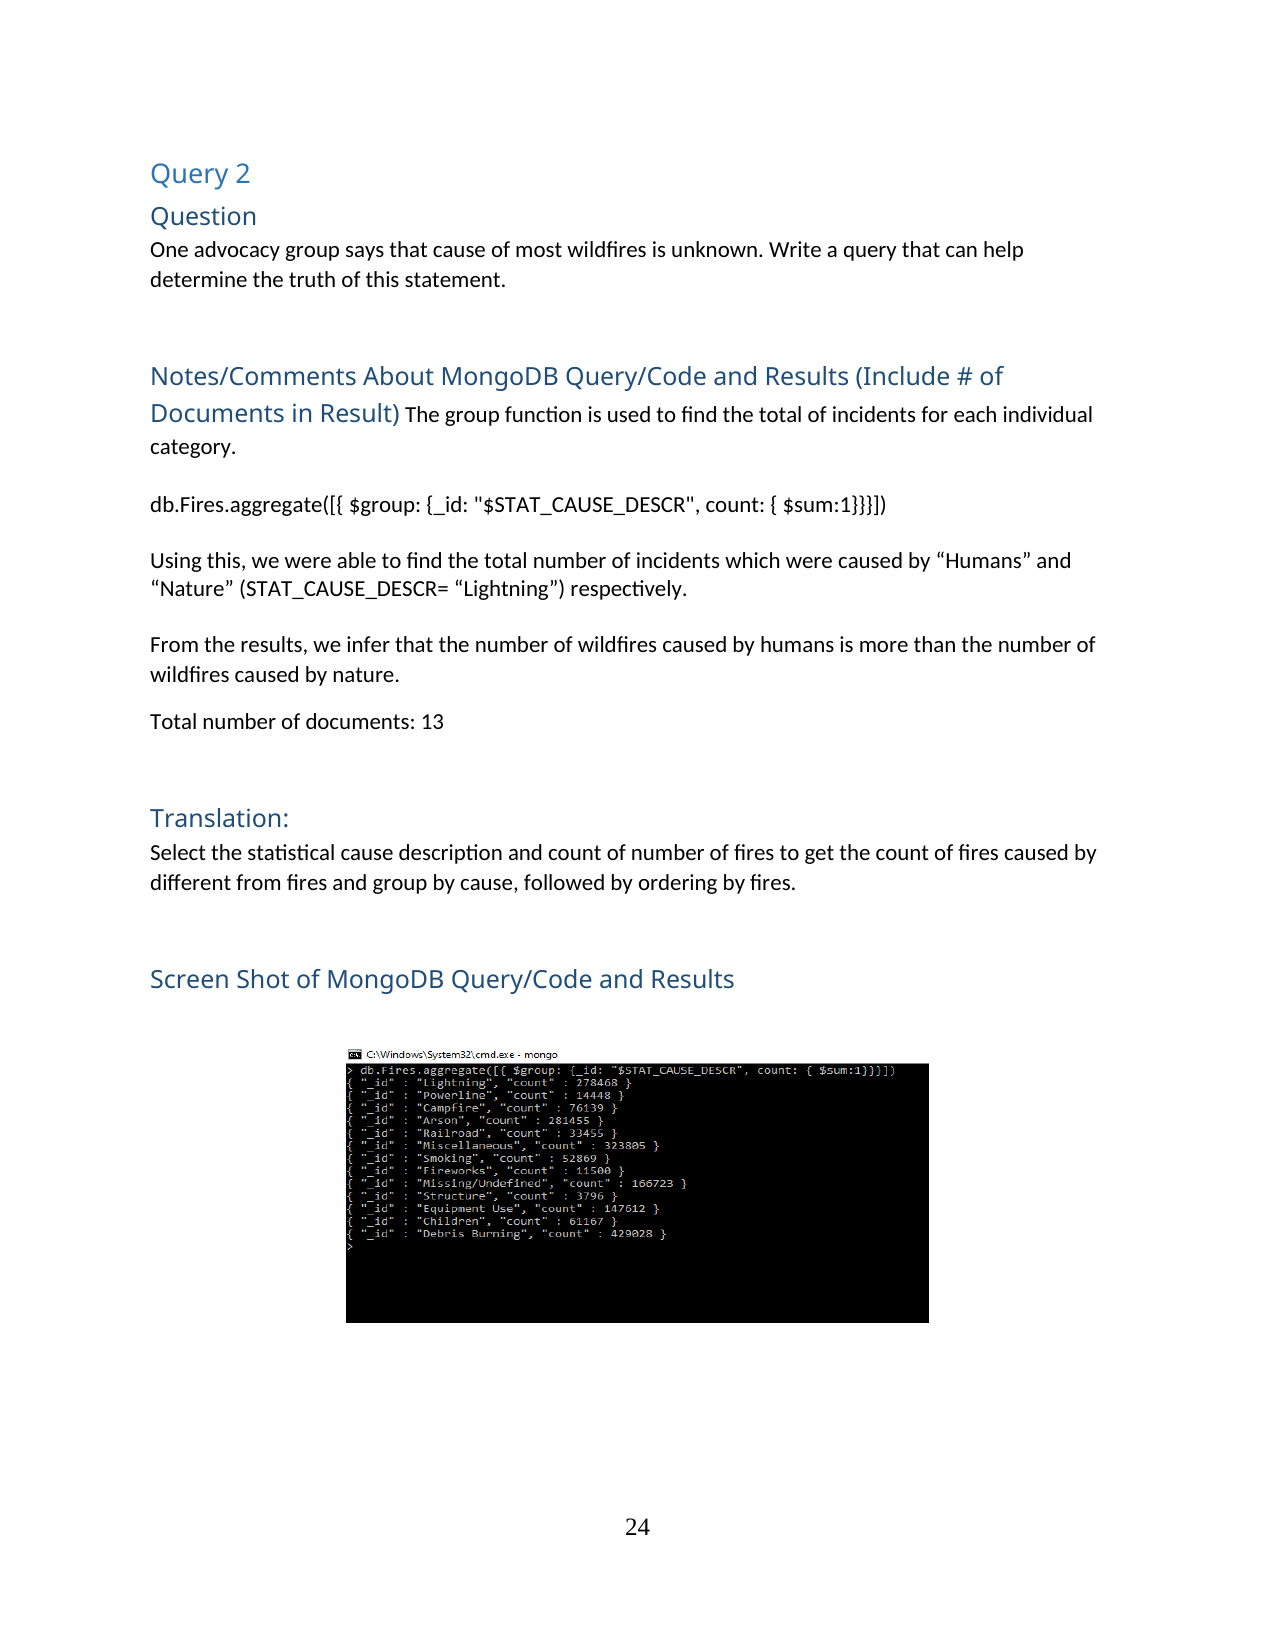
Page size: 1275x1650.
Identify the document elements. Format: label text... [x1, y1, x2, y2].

subtitle Question [150, 198, 1125, 232]
subtitle Notes/Comments About MongoDB Query/Code and Results (Include # of Documents in Result) The group function is used to find the total of incidents for each individual category. [150, 359, 1125, 460]
text Using this, we were able to find the total number of incidents which were caused by “Humans” and “Nature” (STAT_CAUSE_DESCR= “Lightning”) respectively. [150, 546, 1125, 602]
subtitle Screen Shot of MongoDB Query/Code and Results [150, 962, 1125, 996]
text One advocacy group says that cause of most wildfires is unknown. Write a query that can help determine the truth of this statement. [150, 235, 1125, 293]
subtitle Translation: [150, 801, 1125, 835]
picture [346, 1045, 929, 1323]
text db.Fires.aggregate([{ $group: {_id: "$STAT_CAUSE_DESCR", count: { $sum:1}}}]) [150, 490, 1125, 518]
text Select the statistical cause description and count of number of fires to get the count of fires caused by different from fires and group by cause, followed by ordering by fires. [150, 838, 1125, 896]
text Total number of documents: 13 [150, 707, 1125, 735]
text From the results, we infer that the number of wildfires caused by humans is more than the number of wildfires caused by nature. [150, 630, 1125, 688]
subtitle Query 2 [150, 154, 1125, 191]
